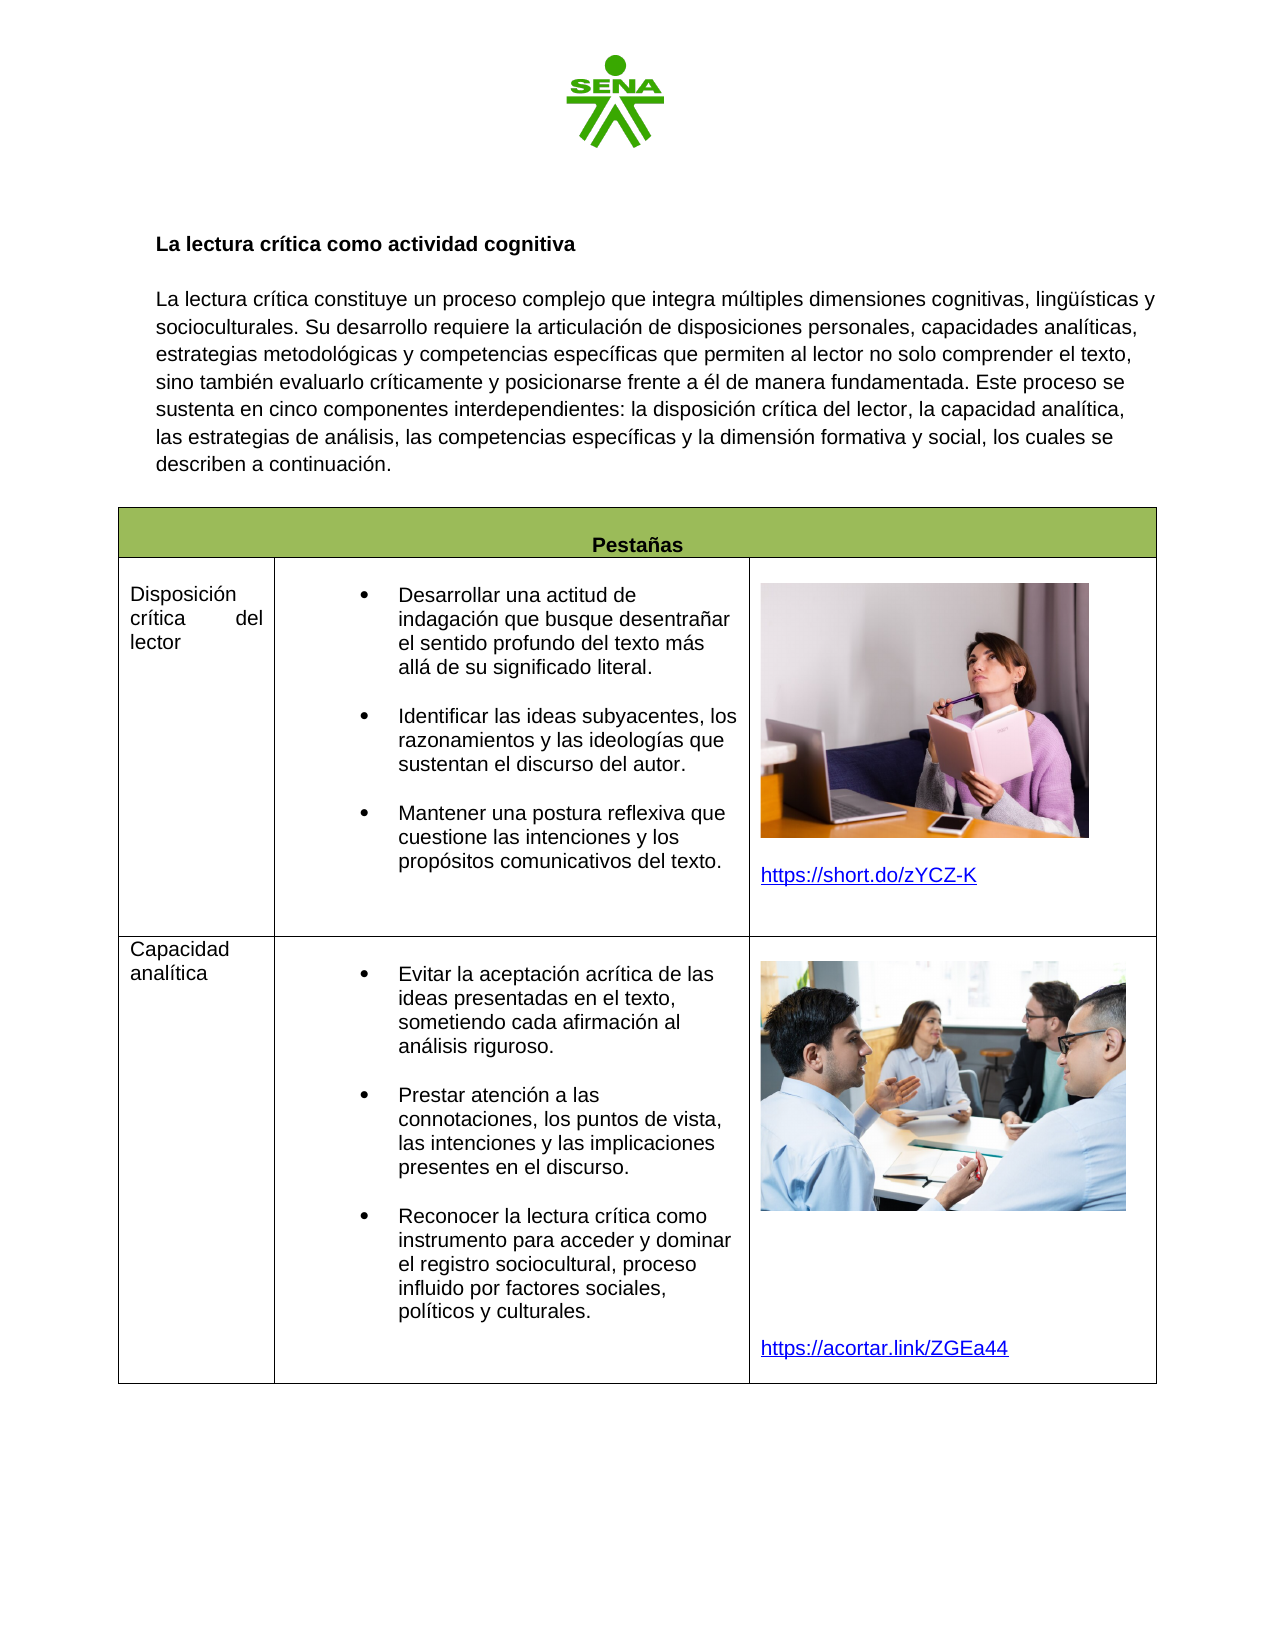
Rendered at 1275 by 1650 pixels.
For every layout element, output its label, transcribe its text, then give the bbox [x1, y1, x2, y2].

picture [566, 55, 664, 148]
picture [760, 961, 1126, 1211]
table_cell Disposición crítica del lector [119, 558, 274, 936]
list La lectura crítica constituye un proceso complejo que integra múltiples dimensiones cognitivas, lingüísticas y socioculturales. Su desarrollo requiere la articulación de disposiciones personales, capacidades analíticas, estrategias metodológicas y competencias específicas que permiten al lector no solo comprender el texto, sino también evaluarlo críticamente y posicionarse frente a él de manera fundamentada. Este proceso se sustenta en cinco componentes interdependientes: la disposición crítica del lector, la capacidad analítica, las estrategias de análisis, las competencias específicas y la dimensión formativa y social, los cuales se describen a continuación. [156, 287, 1157, 476]
table_cell Evitar la aceptación acrítica de las ideas presentadas en el texto, sometiendo cada afirmación al análisis riguroso. Prestar atención a las connotaciones, los puntos de vista, las intenciones y las implicaciones presentes en el discurso. Reconocer la lectura crítica como instrumento para acceder y dominar el registro sociocultural, proceso influido por factores sociales, políticos y culturales. [275, 937, 749, 1383]
table_cell https://acortar.link/ZGEa44 [750, 937, 1156, 1383]
table_cell https://short.do/zYCZ-K [750, 558, 1156, 936]
table_cell Desarrollar una actitud de indagación que busque desentrañar el sentido profundo del texto más allá de su significado literal. Identificar las ideas subyacentes, los razonamientos y las ideologías que sustentan el discurso del autor. Mantener una postura reflexiva que cuestione las intenciones y los propósitos comunicativos del texto. [275, 558, 749, 936]
table_header Pestañas [119, 508, 1156, 557]
table_cell Capacidad analítica [119, 937, 274, 1383]
picture [760, 583, 1089, 838]
list La lectura crítica como actividad cognitiva [156, 232, 1157, 256]
